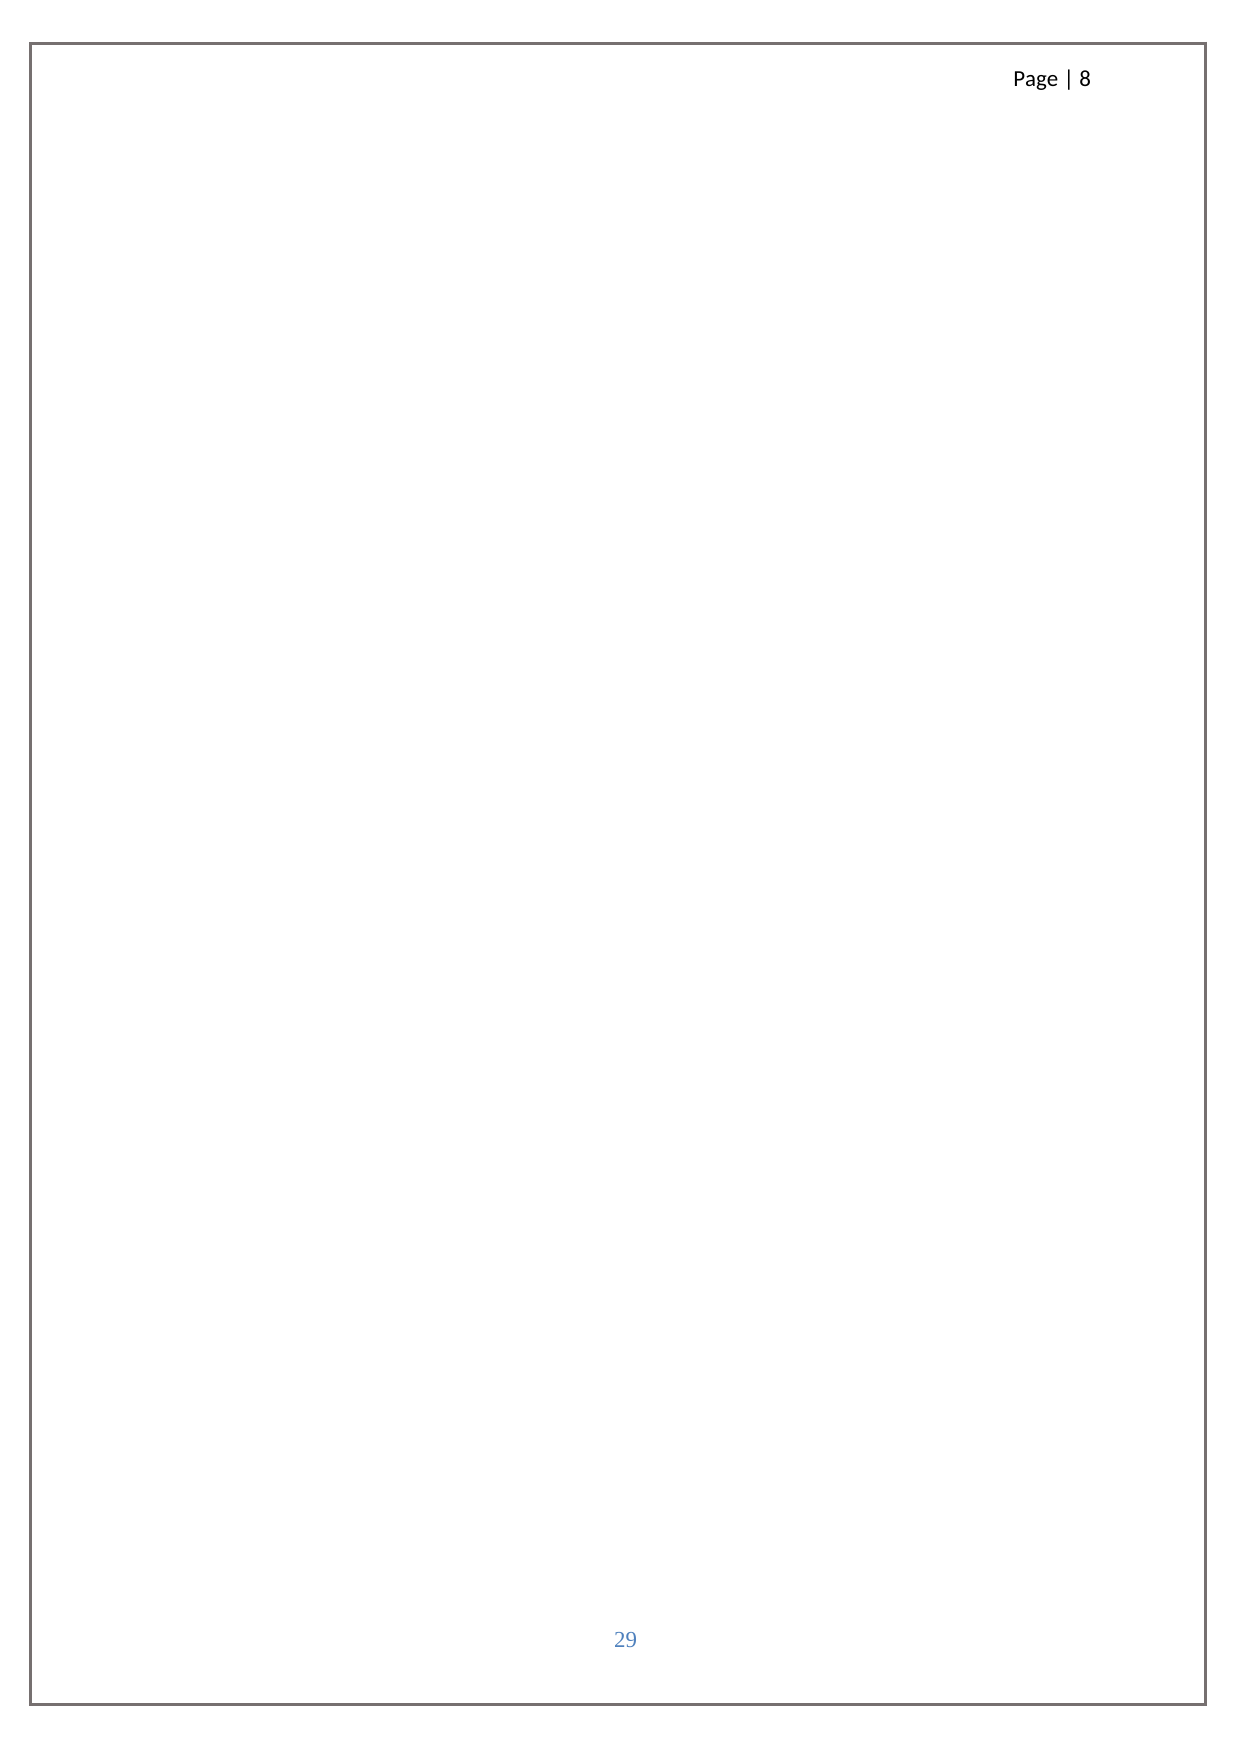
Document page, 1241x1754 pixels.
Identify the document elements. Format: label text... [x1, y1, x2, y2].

text Page | 8 [44, 64, 1091, 93]
